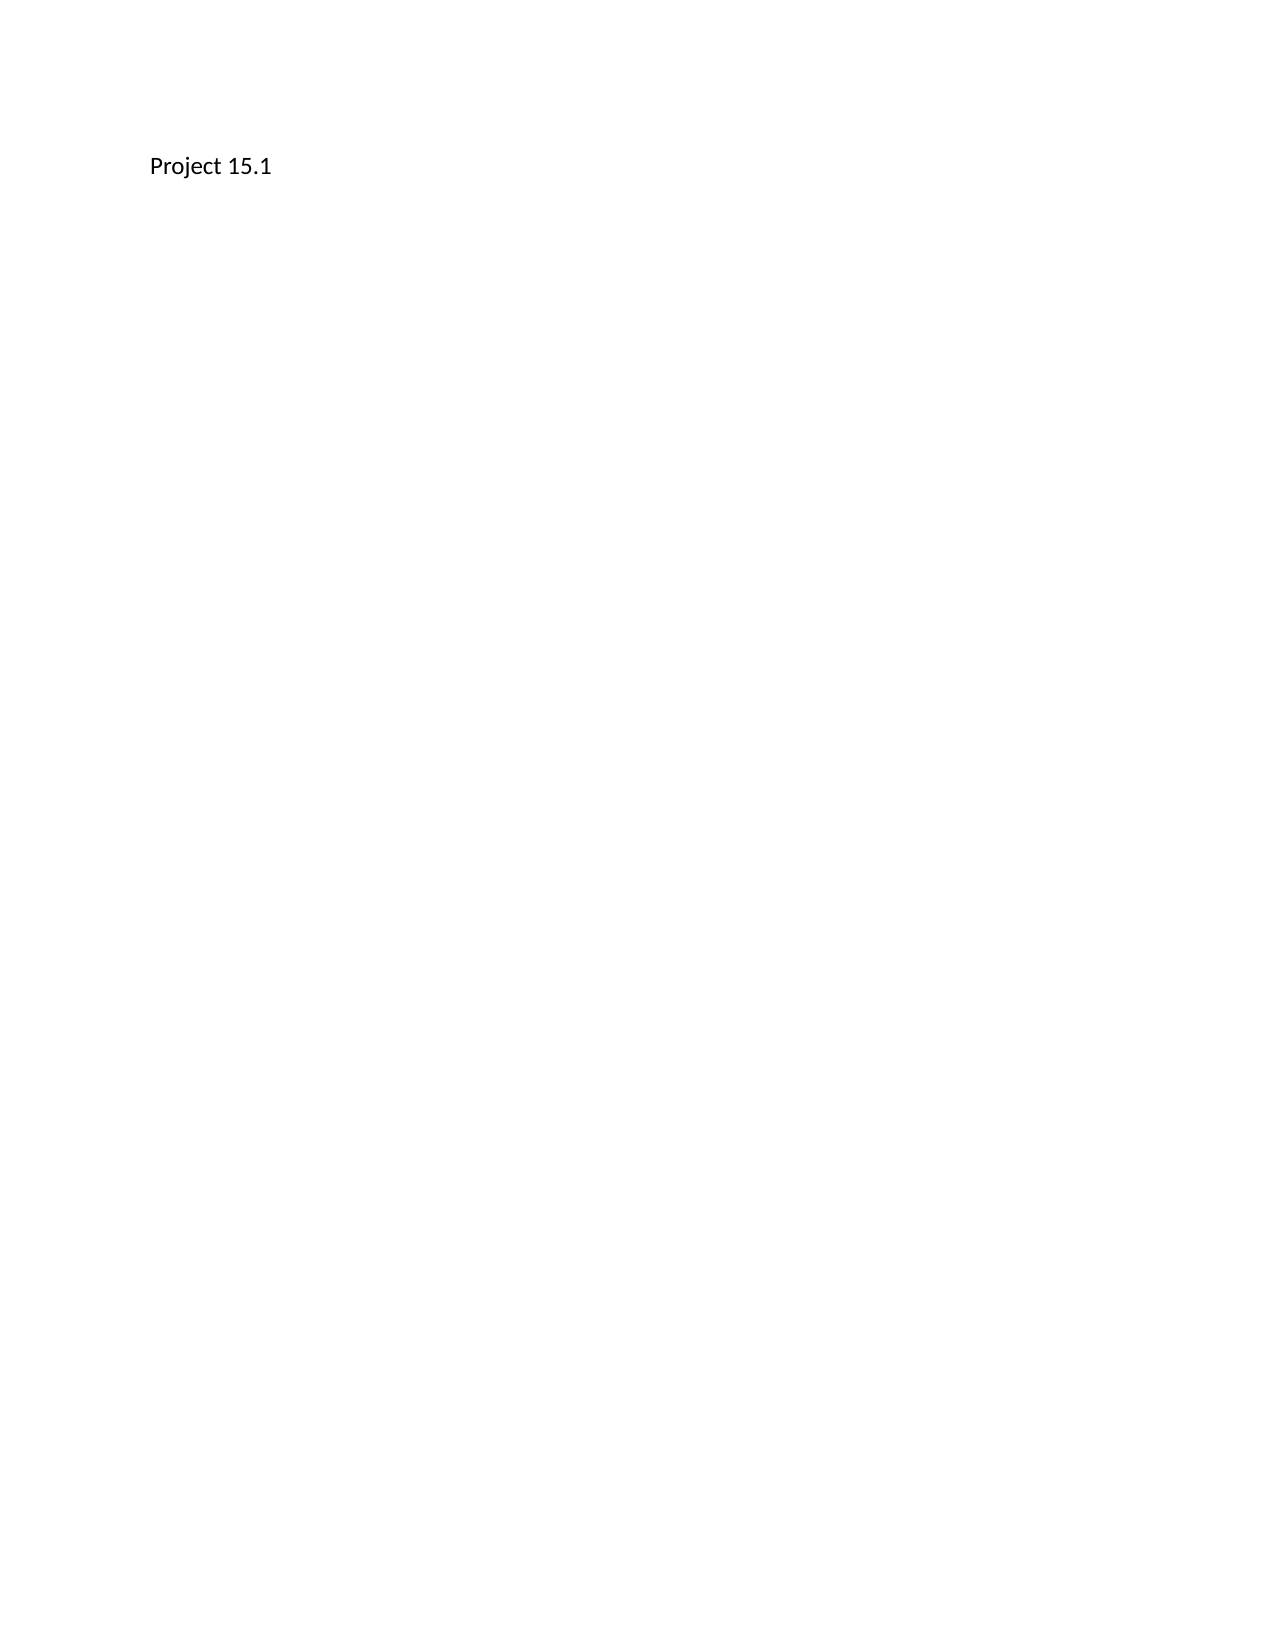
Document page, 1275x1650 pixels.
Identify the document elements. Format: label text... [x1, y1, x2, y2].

text Project 15.1 [150, 150, 1125, 181]
